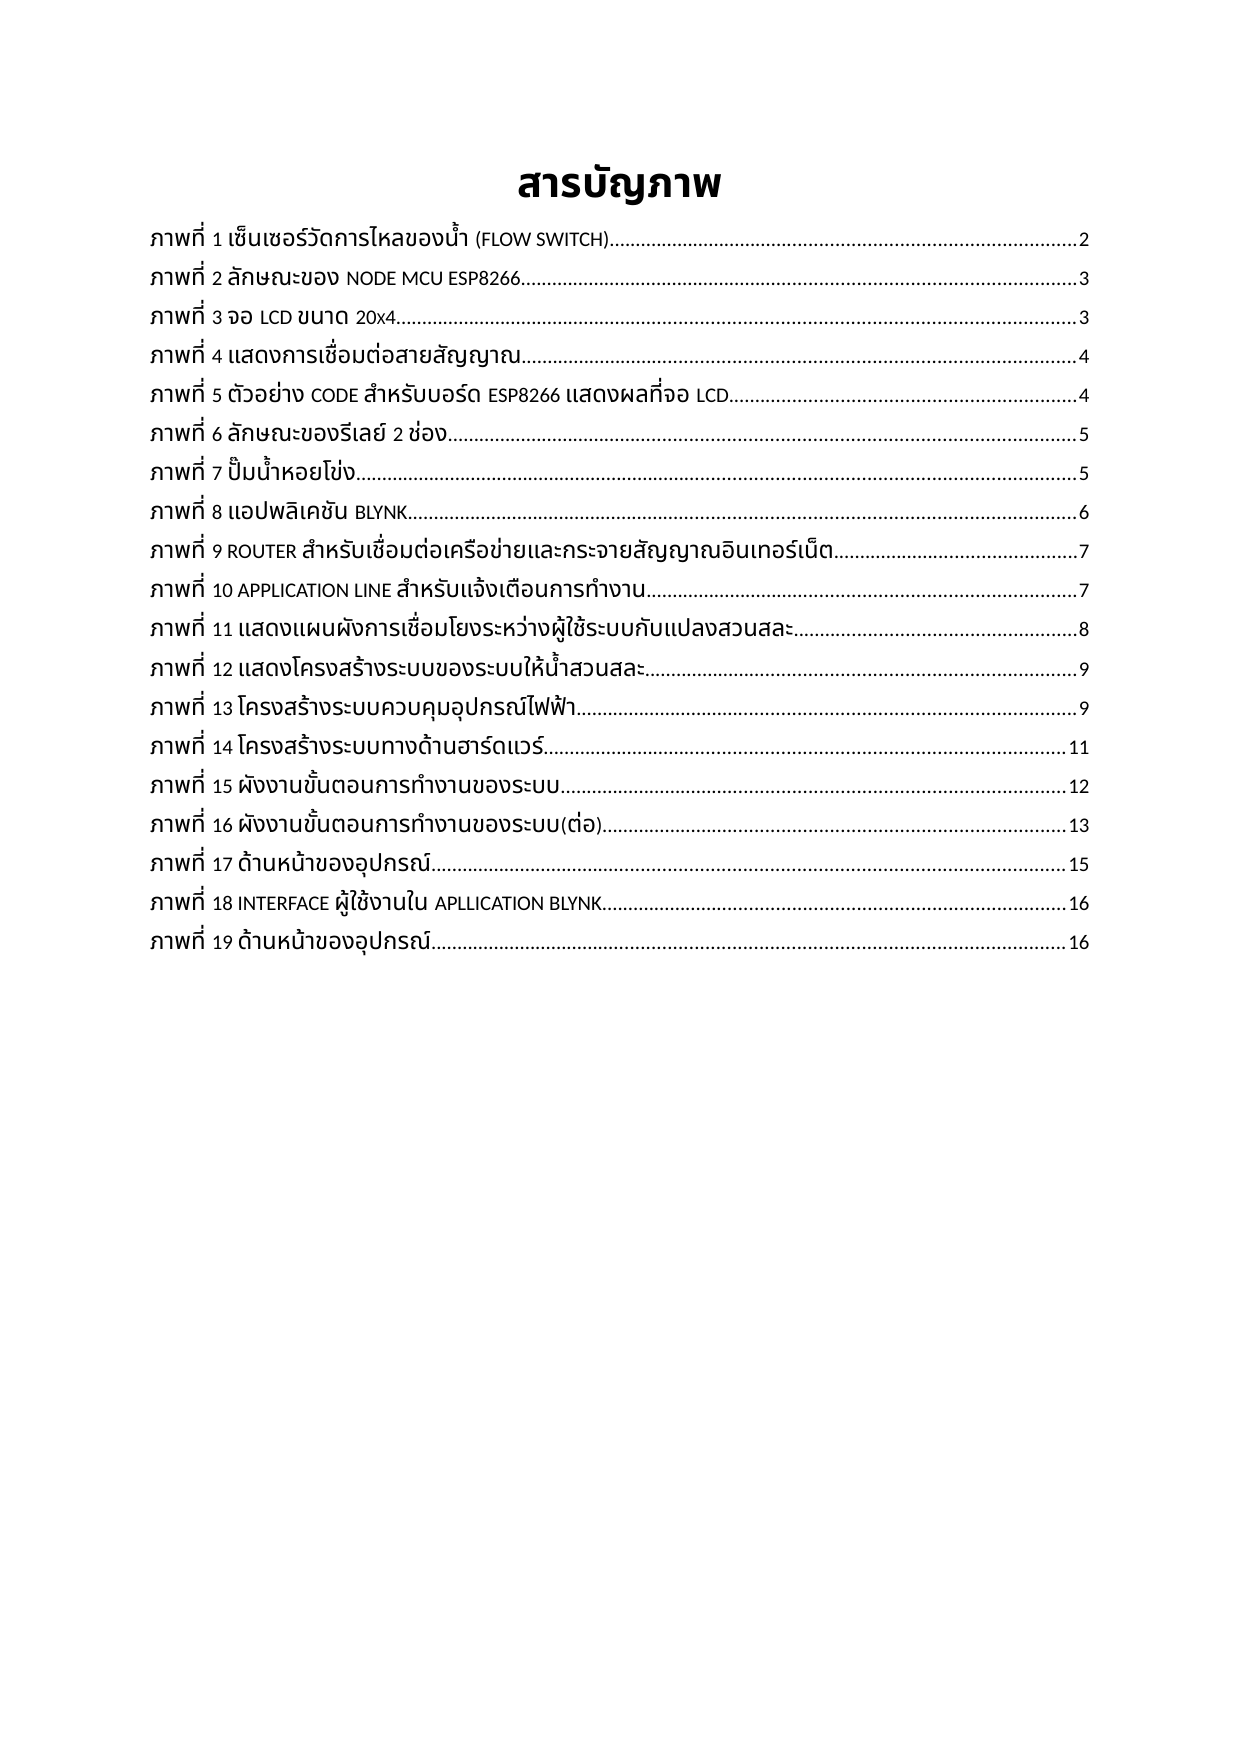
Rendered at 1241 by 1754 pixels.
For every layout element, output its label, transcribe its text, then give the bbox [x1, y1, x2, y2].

text ภาพที่ 1 เซ็นเซอร์วัดการไหลของน้ำ (FLOW SWITCH) 2 [150, 221, 1090, 257]
text ภาพที่ 15 ผังงานขั้นตอนการทำงานของระบบ 12 [150, 768, 1090, 804]
text ภาพที่ 4 แสดงการเชื่อมต่อสายสัญญาณ 4 [150, 338, 1090, 374]
text ภาพที่ 17 ด้านหน้าของอุปกรณ์ 15 [150, 846, 1090, 882]
text ภาพที่ 13 โครงสร้างระบบควบคุมอุปกรณ์ไฟฟ้า 9 [150, 689, 1090, 726]
text ภาพที่ 18 INTERFACE ผู้ใช้งานใน APLLICATION BLYNK 16 [150, 885, 1090, 921]
text ภาพที่ 14 โครงสร้างระบบทางด้านฮาร์ดแวร์ 11 [150, 729, 1090, 765]
text ภาพที่ 11 แสดงแผนผังการเชื่อมโยงระหว่างผู้ใช้ระบบกับแปลงสวนสละ 8 [150, 611, 1090, 648]
text ภาพที่ 10 APPLICATION LINE สำหรับแจ้งเตือนการทำงาน 7 [150, 572, 1090, 609]
text ภาพที่ 6 ลักษณะของรีเลย์ 2 ช่อง 5 [150, 416, 1090, 452]
text ภาพที่ 8 แอปพลิเคชัน BLYNK 6 [150, 494, 1090, 531]
text ภาพที่ 7 ปั๊มน้ำหอยโข่ง 5 [150, 455, 1090, 491]
text ภาพที่ 5 ตัวอย่าง CODE สำหรับบอร์ด ESP8266 แสดงผลที่จอ LCD 4 [150, 377, 1090, 413]
text ภาพที่ 3 จอ LCD ขนาด 20x4 3 [150, 299, 1090, 335]
text ภาพที่ 12 แสดงโครงสร้างระบบของระบบให้น้ำสวนสละ 9 [150, 651, 1090, 687]
text ภาพที่ 19 ด้านหน้าของอุปกรณ์ 16 [150, 924, 1090, 960]
text ภาพที่ 2 ลักษณะของ NODE MCU ESP8266 3 [150, 260, 1090, 296]
text ภาพที่ 9 ROUTER สำหรับเชื่อมต่อเครือข่ายและกระจายสัญญาณอินเทอร์เน็ต 7 [150, 533, 1090, 569]
text ภาพที่ 16 ผังงานขั้นตอนการทำงานของระบบ(ต่อ) 13 [150, 807, 1090, 843]
subtitle สารบัญภาพ [150, 153, 1090, 216]
